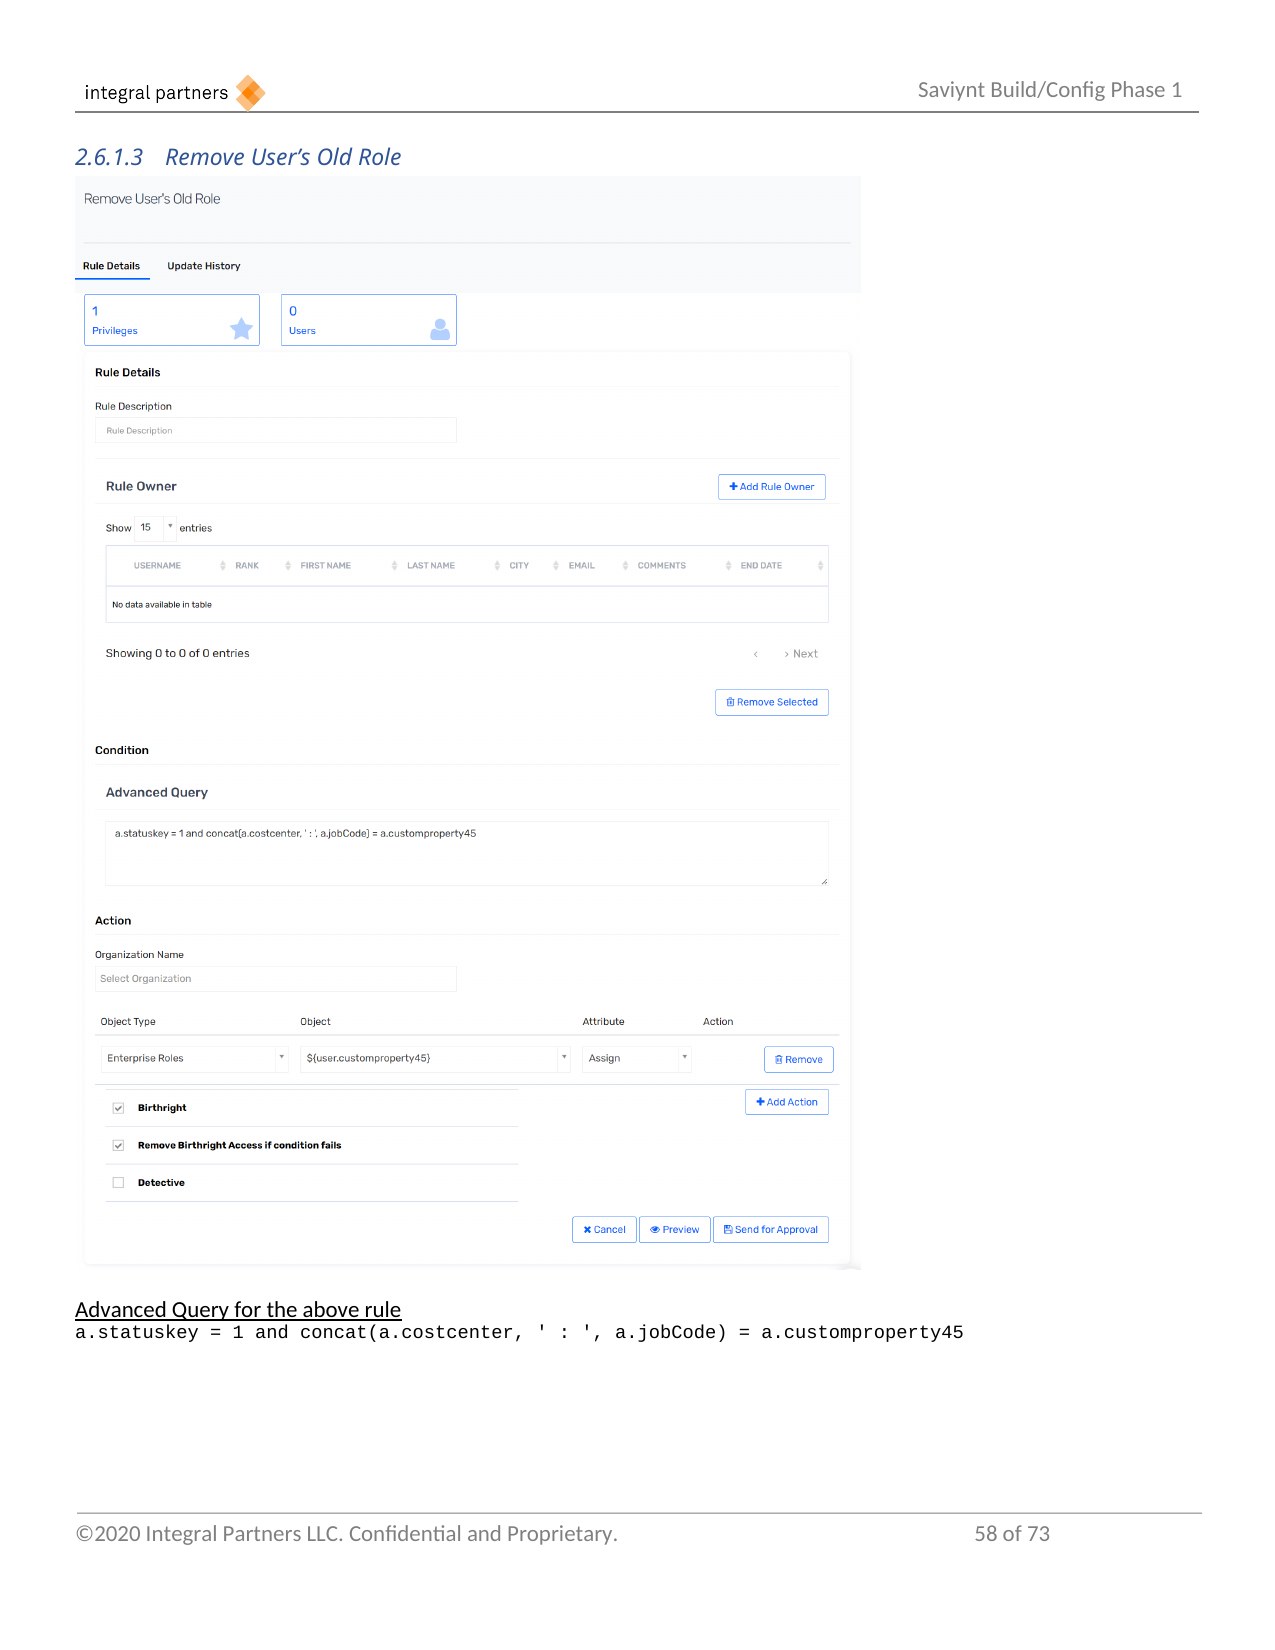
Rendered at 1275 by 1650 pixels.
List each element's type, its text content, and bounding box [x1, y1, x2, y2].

picture [86, 75, 266, 112]
text a.statuskey = 1 and concat(a.costcenter, ' : ', a.jobCode) = a.customproperty45 [75, 1323, 1200, 1344]
picture [75, 176, 862, 1270]
subtitle Remove User’s Old Role [75, 141, 1200, 172]
text Advanced Query for the above rule [75, 1295, 1200, 1323]
